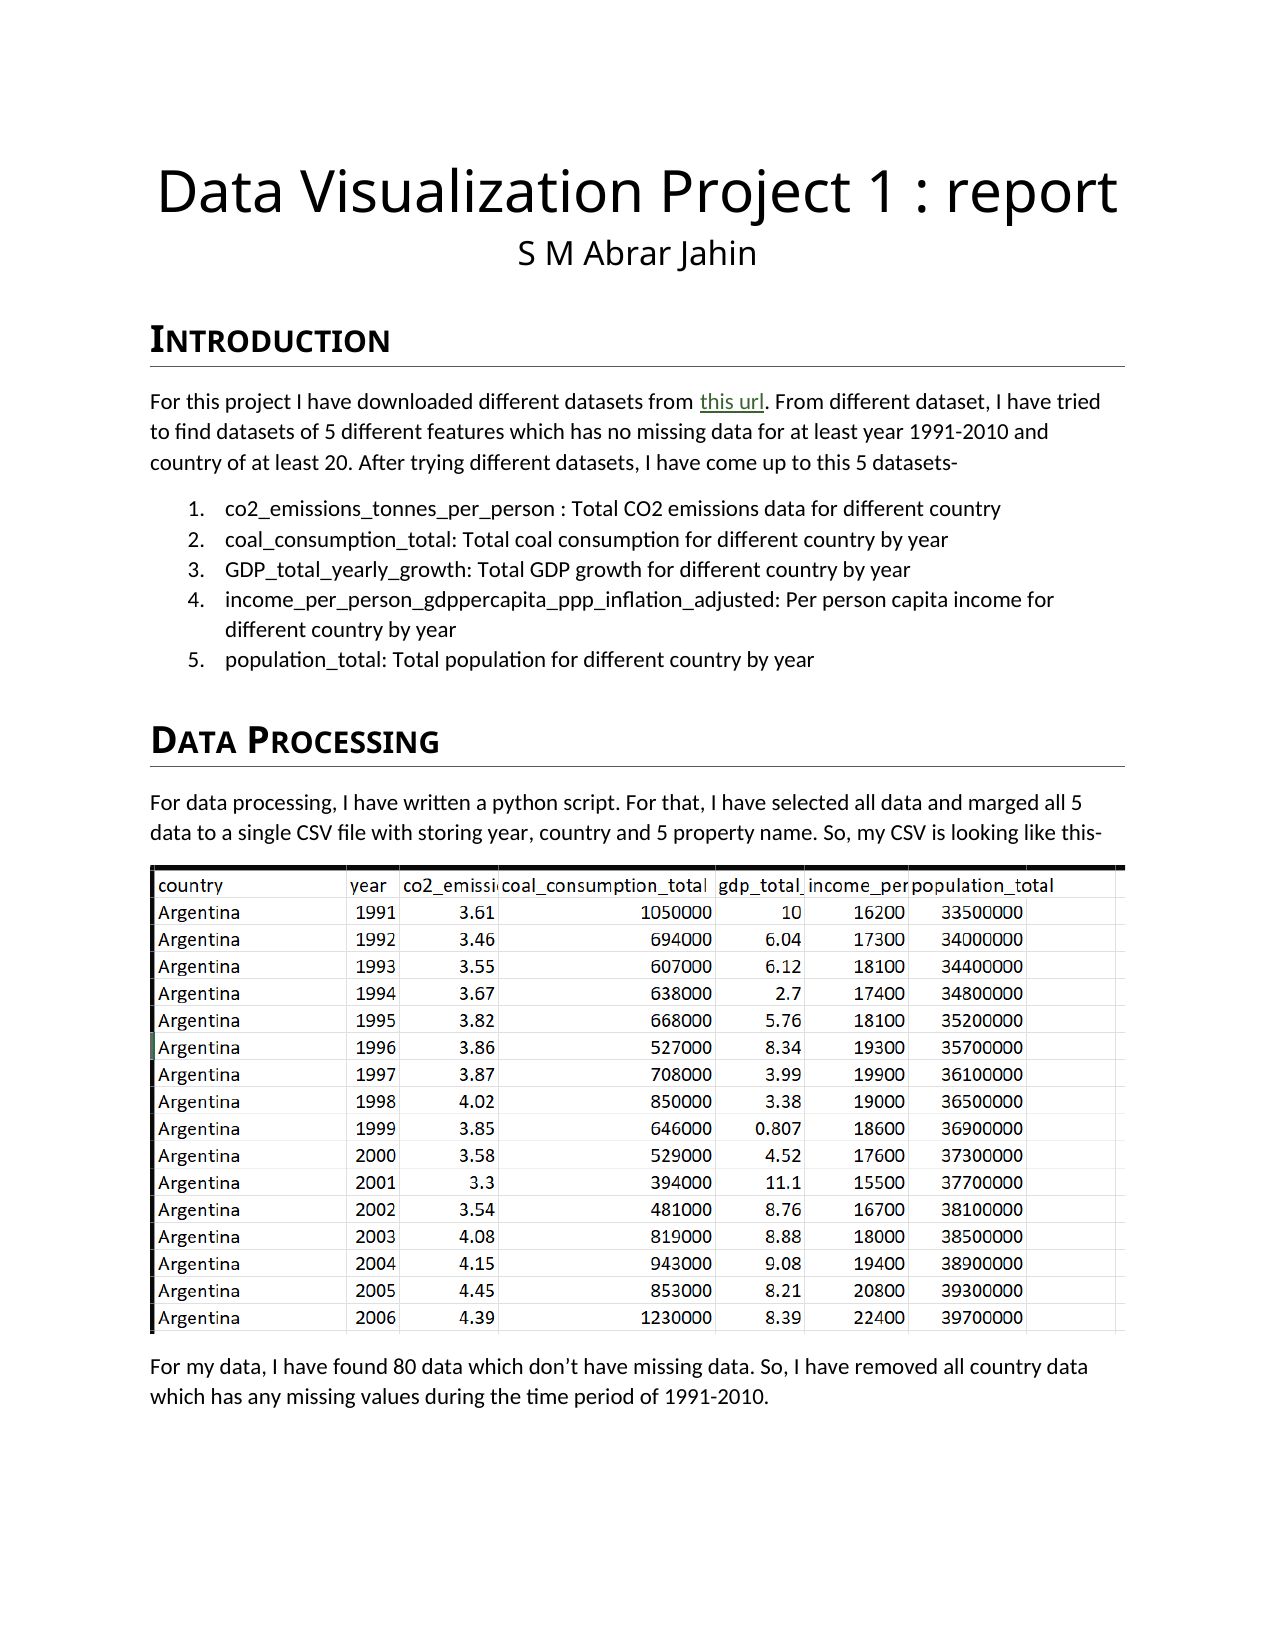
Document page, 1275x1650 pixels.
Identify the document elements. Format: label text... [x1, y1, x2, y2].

title Data Visualization Project 1 : report [150, 150, 1125, 229]
text For this project I have downloaded different datasets from this url. From different dataset, I have tried to find datasets of 5 different features which has no missing data for at least year 1991-2010 and country of at least 20. After trying different datasets, I have come up to this 5 datasets- [150, 387, 1125, 476]
subtitle Data Processing [150, 713, 1125, 766]
list GDP_total_yearly_growth: Total GDP growth for different country by year [187, 555, 1125, 583]
text For data processing, I have written a python script. For that, I have selected all data and marged all 5 data to a single CSV file with storing year, country and 5 property name. So, my CSV is looking like this- [150, 788, 1125, 846]
picture [150, 865, 1125, 1334]
text For my data, I have found 80 data which don’t have missing data. So, I have removed all country data which has any missing values during the time period of 1991-2010. [150, 1352, 1125, 1410]
list co2_emissions_tonnes_per_person : Total CO2 emissions data for different country [187, 494, 1125, 523]
list population_total: Total population for different country by year [187, 646, 1125, 674]
list income_per_person_gdppercapita_ppp_inflation_adjusted: Per person capita income for different country by year [187, 585, 1125, 643]
title S M Abrar Jahin [150, 229, 1125, 275]
list coal_consumption_total: Total coal consumption for different country by year [187, 525, 1125, 553]
subtitle Introduction [150, 312, 1125, 366]
